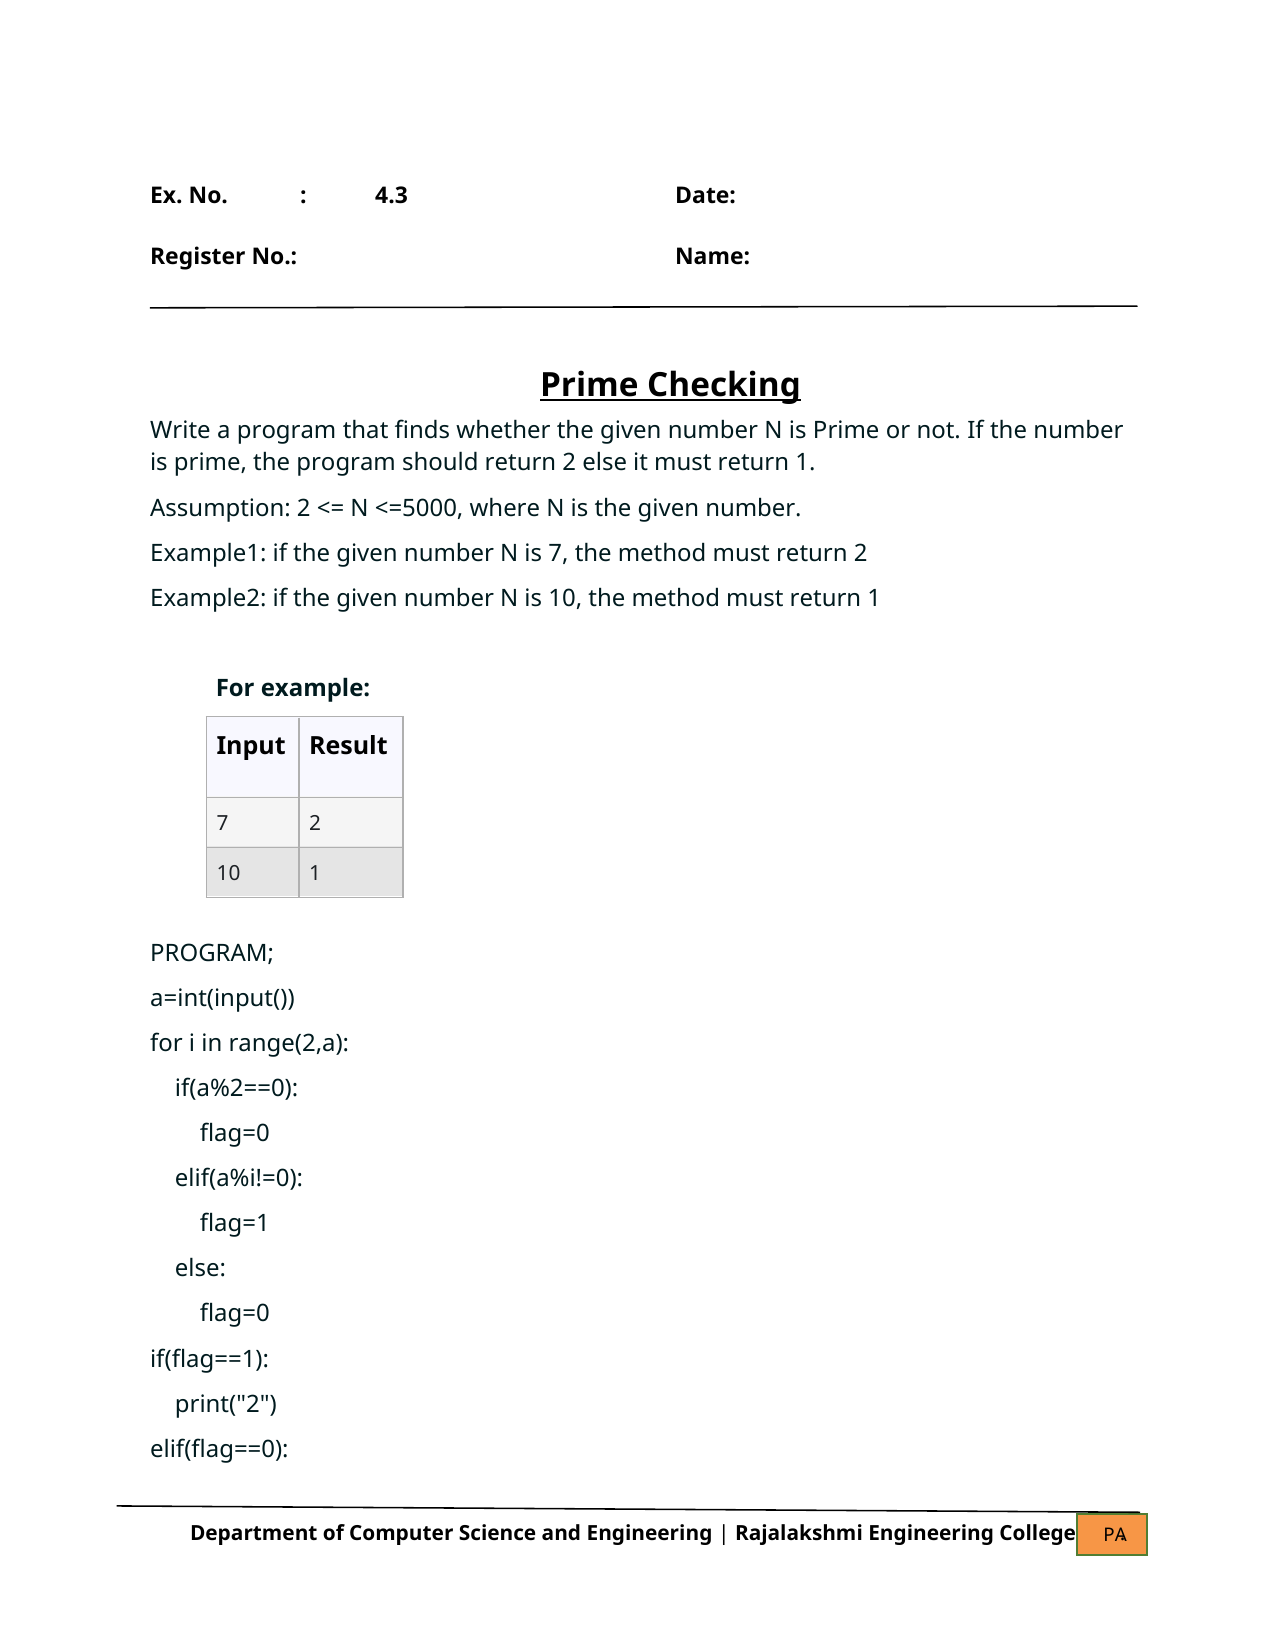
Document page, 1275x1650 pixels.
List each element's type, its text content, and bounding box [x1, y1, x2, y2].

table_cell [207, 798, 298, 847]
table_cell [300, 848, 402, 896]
text flag=0 [150, 1116, 1125, 1148]
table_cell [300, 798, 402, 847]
text if(a%2==0): [150, 1071, 1125, 1103]
text Ex. No. : 4.3 Date: [150, 179, 1125, 210]
text Register No.: Name: [150, 239, 1125, 271]
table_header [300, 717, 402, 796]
text Write a program that finds whether the given number N is Prime or not. If the number is prime, the program should return 2 else it must return 1. [150, 413, 1125, 478]
text print("2") [150, 1386, 1125, 1419]
text if(flag==1): [150, 1341, 1125, 1374]
text Example1: if the given number N is 7, the method must return 2 [150, 535, 1125, 568]
text elif(a%i!=0): [150, 1161, 1125, 1193]
text PROGRAM; [150, 935, 1125, 968]
text Example2: if the given number N is 10, the method must return 1 [150, 581, 1125, 613]
text for i in range(2,a): [150, 1026, 1125, 1058]
text Prime Checking [216, 360, 1125, 406]
text For example: [216, 671, 1125, 703]
text flag=1 [150, 1206, 1125, 1239]
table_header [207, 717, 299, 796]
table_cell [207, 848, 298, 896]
text elif(flag==0): [150, 1432, 1125, 1464]
text Assumption: 2 <= N <=5000, where N is the given number. [150, 490, 1125, 523]
text a=int(input()) [150, 981, 1125, 1013]
text flag=0 [150, 1296, 1125, 1329]
text else: [150, 1251, 1125, 1284]
